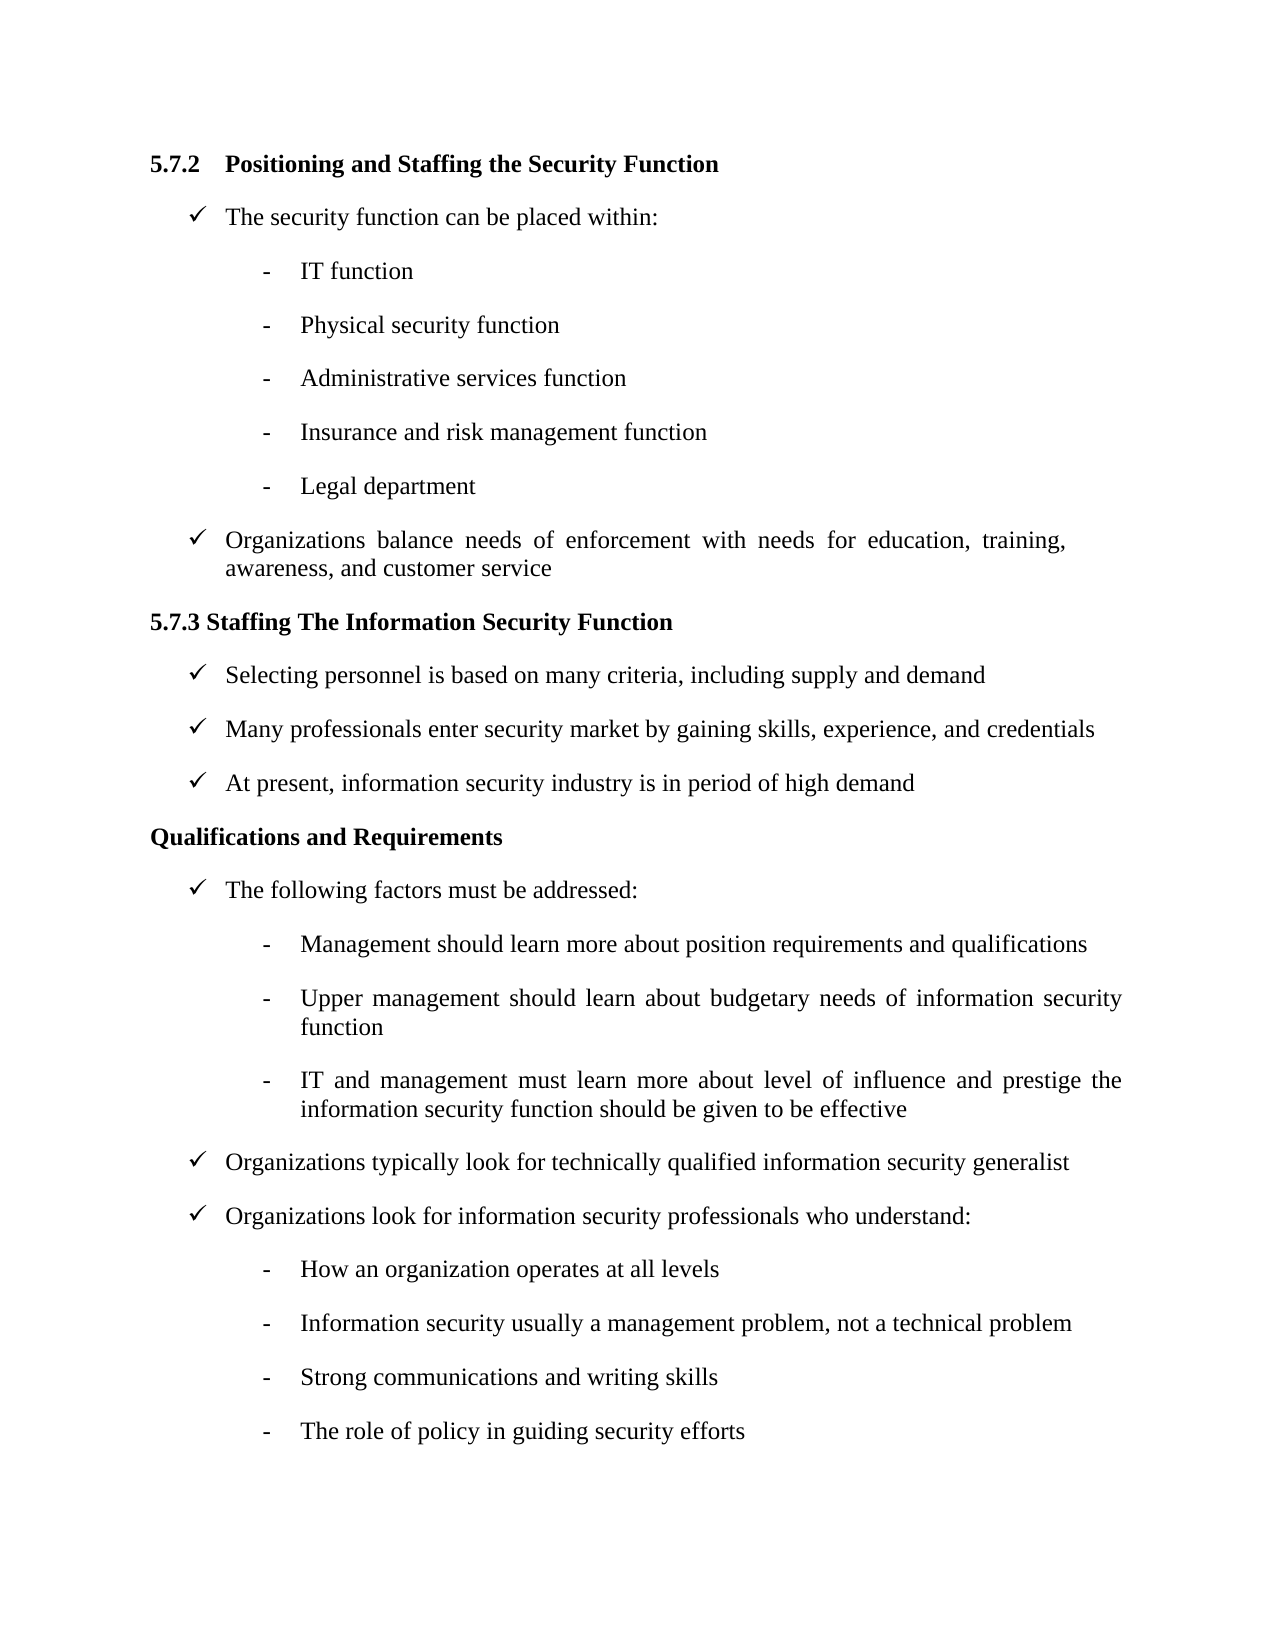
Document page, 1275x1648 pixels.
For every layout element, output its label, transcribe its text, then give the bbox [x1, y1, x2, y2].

list The following factors must be addressed: [187, 876, 1206, 904]
list At present, information security industry is in period of high demand [187, 768, 1206, 797]
list Many professionals enter security market by gaining skills, experience, and credentials [187, 714, 1206, 743]
list Physical security function [262, 310, 1206, 338]
list Administrative services function [262, 363, 1206, 392]
list The security function can be placed within: [187, 202, 1206, 231]
list Organizations typically look for technically qualified information security generalist [187, 1147, 1206, 1176]
list The role of policy in guiding security efforts [262, 1416, 1206, 1444]
subtitle Qualifications and Requirements [150, 822, 1206, 851]
list Strong communications and writing skills [262, 1362, 1206, 1391]
list Organizations look for information security professionals who understand: [187, 1201, 1206, 1229]
list IT function [262, 256, 1206, 285]
list Upper management should learn about budgetary needs of information security function [262, 983, 1125, 1041]
list Legal department [262, 471, 1206, 500]
subtitle Positioning and Staffing the Security Function [150, 149, 1206, 178]
list Insurance and risk management function [262, 417, 1206, 446]
list Management should learn more about position requirements and qualifications [262, 929, 1206, 958]
list Information security usually a management problem, not a technical problem [262, 1308, 1206, 1337]
list Selecting personnel is based on many criteria, including supply and demand [187, 661, 1206, 689]
list Organizations balance needs of enforcement with needs for education, training, awareness, and customer service [187, 525, 1125, 582]
list How an organization operates at all levels [262, 1254, 1206, 1283]
list IT and management must learn more about level of influence and prestige the information security function should be given to be effective [262, 1065, 1124, 1123]
subtitle Staffing The Information Security Function [150, 607, 1206, 636]
